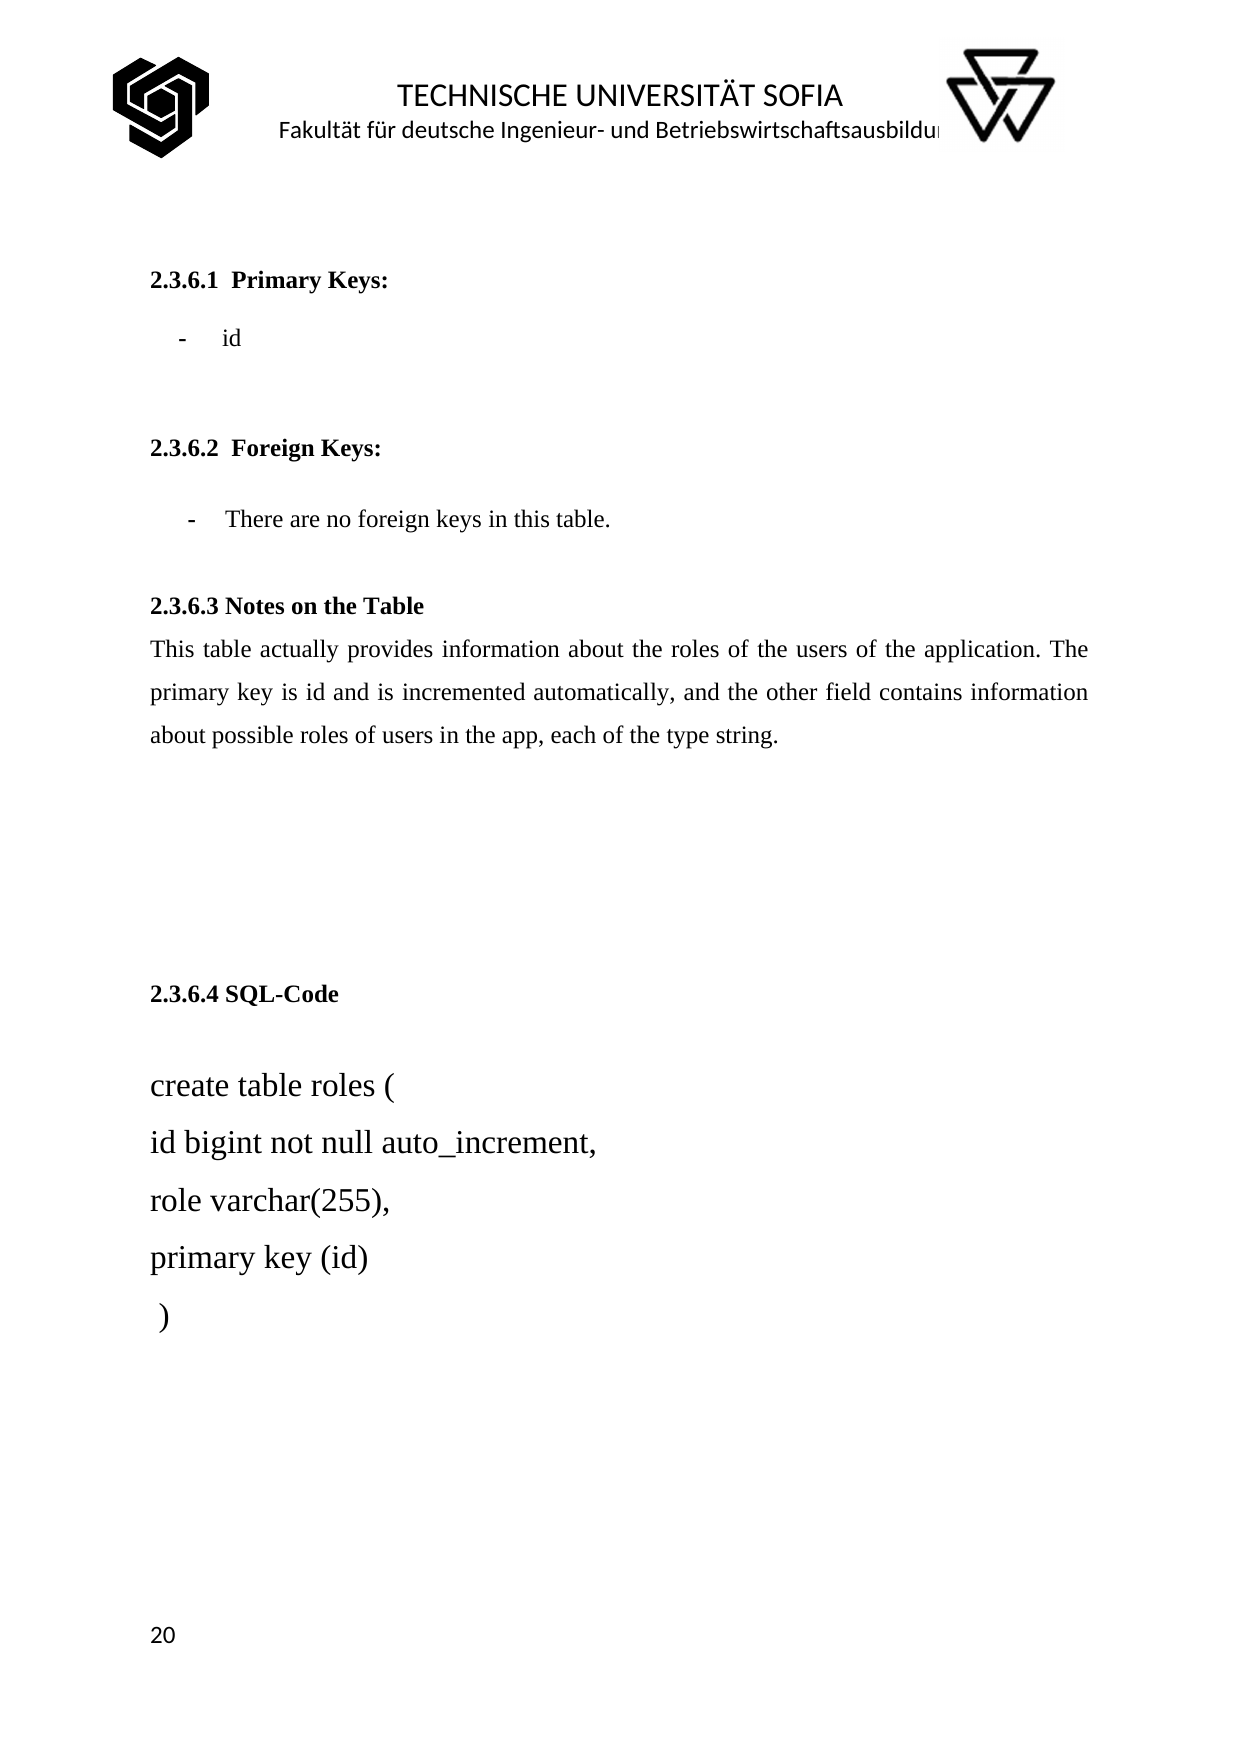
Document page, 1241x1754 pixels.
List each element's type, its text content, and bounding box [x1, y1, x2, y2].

text ) [150, 1295, 1090, 1333]
text 2.3.6.1 Primary Keys: [150, 265, 1090, 294]
text 2.3.6.2 Foreign Keys: [150, 433, 1090, 461]
text 2.3.6.4 SQL-Code [150, 979, 1090, 1008]
list There are no foreign keys in this table. [187, 504, 1090, 533]
text role varchar(255), [150, 1180, 1090, 1218]
picture [937, 37, 1065, 150]
list id [178, 323, 1090, 352]
text 2.3.6.3 Notes on the Table [150, 591, 1090, 619]
text This table actually provides information about the roles of the users of the application. The primary key is id and is incremented automatically, and the other field contains information about possible roles of users in the app, each of the type string. [150, 634, 1090, 749]
text primary key (id) [150, 1238, 1090, 1276]
text id bigint not null auto_increment, [150, 1123, 1090, 1161]
text create table roles ( [150, 1065, 1090, 1103]
